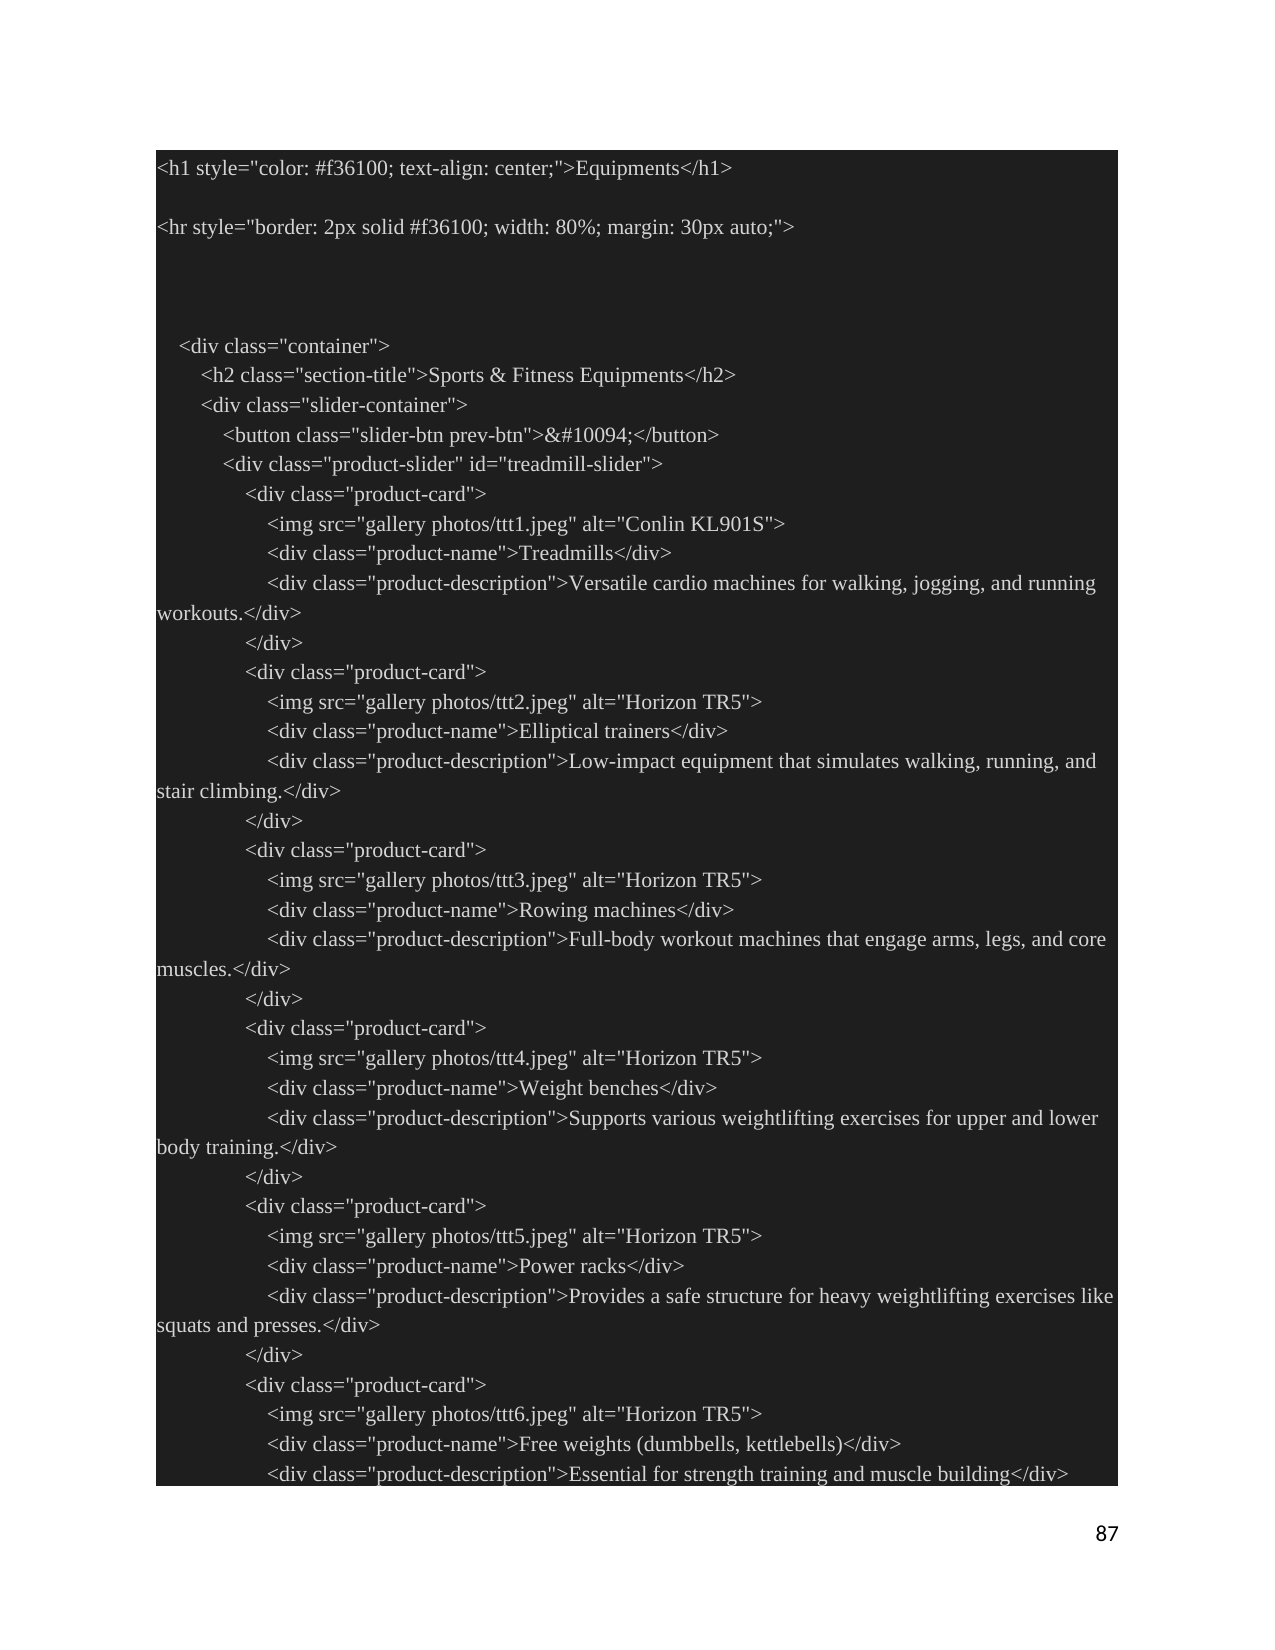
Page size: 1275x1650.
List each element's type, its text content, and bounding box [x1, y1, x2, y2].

text <div class="product-description">Versatile cardio machines for walking, jogging, and running workouts.</div> [156, 566, 1118, 625]
text <img src="gallery photos/ttt6.jpeg" alt="Horizon TR5"> [156, 1397, 1118, 1427]
text <div class="product-card"> [156, 1011, 1118, 1041]
text <div class="container"> [156, 328, 1118, 358]
text <img src="gallery photos/ttt5.jpeg" alt="Horizon TR5"> [156, 1219, 1118, 1248]
text <div class="slider-container"> [156, 387, 1118, 417]
text </div> [156, 1337, 1118, 1367]
text <div class="product-card"> [156, 1189, 1118, 1219]
text <div class="product-description">Full-body workout machines that engage arms, legs, and core muscles.</div> [156, 922, 1118, 981]
text <div class="product-slider" id="treadmill-slider"> [156, 447, 1118, 477]
text <img src="gallery photos/ttt2.jpeg" alt="Horizon TR5"> [156, 684, 1118, 714]
text <div class="product-description">Provides a safe structure for heavy weightlifting exercises like squats and presses.</div> [156, 1278, 1118, 1337]
text <div class="product-card"> [156, 477, 1118, 506]
text <h1 style="color: #f36100; text-align: center;">Equipments</h1> [156, 150, 1118, 180]
text </div> [156, 803, 1118, 833]
text <hr style="border: 2px solid #f36100; width: 80%; margin: 30px auto;"> [156, 209, 1118, 239]
text <div class="product-name">Weight benches</div> [156, 1070, 1118, 1100]
text </div> [156, 1159, 1118, 1189]
text <img src="gallery photos/ttt3.jpeg" alt="Horizon TR5"> [156, 862, 1118, 892]
text <img src="gallery photos/ttt1.jpeg" alt="Conlin KL901S"> [156, 506, 1118, 536]
text <h2 class="section-title">Sports & Fitness Equipments</h2> [156, 358, 1118, 387]
text <div class="product-card"> [156, 1367, 1118, 1397]
text <div class="product-description">Low-impact equipment that simulates walking, running, and stair climbing.</div> [156, 744, 1118, 803]
text <button class="slider-btn prev-btn">&#10094;</button> [156, 417, 1118, 447]
text <div class="product-name">Free weights (dumbbells, kettlebells)</div> [156, 1427, 1118, 1456]
text <img src="gallery photos/ttt4.jpeg" alt="Horizon TR5"> [156, 1041, 1118, 1070]
text <div class="product-card"> [156, 655, 1118, 684]
text <div class="product-description">Essential for strength training and muscle building</div> [156, 1456, 1118, 1486]
text <div class="product-name">Power racks</div> [156, 1248, 1118, 1278]
text <div class="product-name">Rowing machines</div> [156, 892, 1118, 922]
text </div> [156, 625, 1118, 655]
text <div class="product-card"> [156, 833, 1118, 862]
text <div class="product-name">Treadmills</div> [156, 536, 1118, 566]
text <div class="product-description">Supports various weightlifting exercises for upper and lower body training.</div> [156, 1100, 1118, 1159]
text <div class="product-name">Elliptical trainers</div> [156, 714, 1118, 744]
text </div> [156, 981, 1118, 1011]
